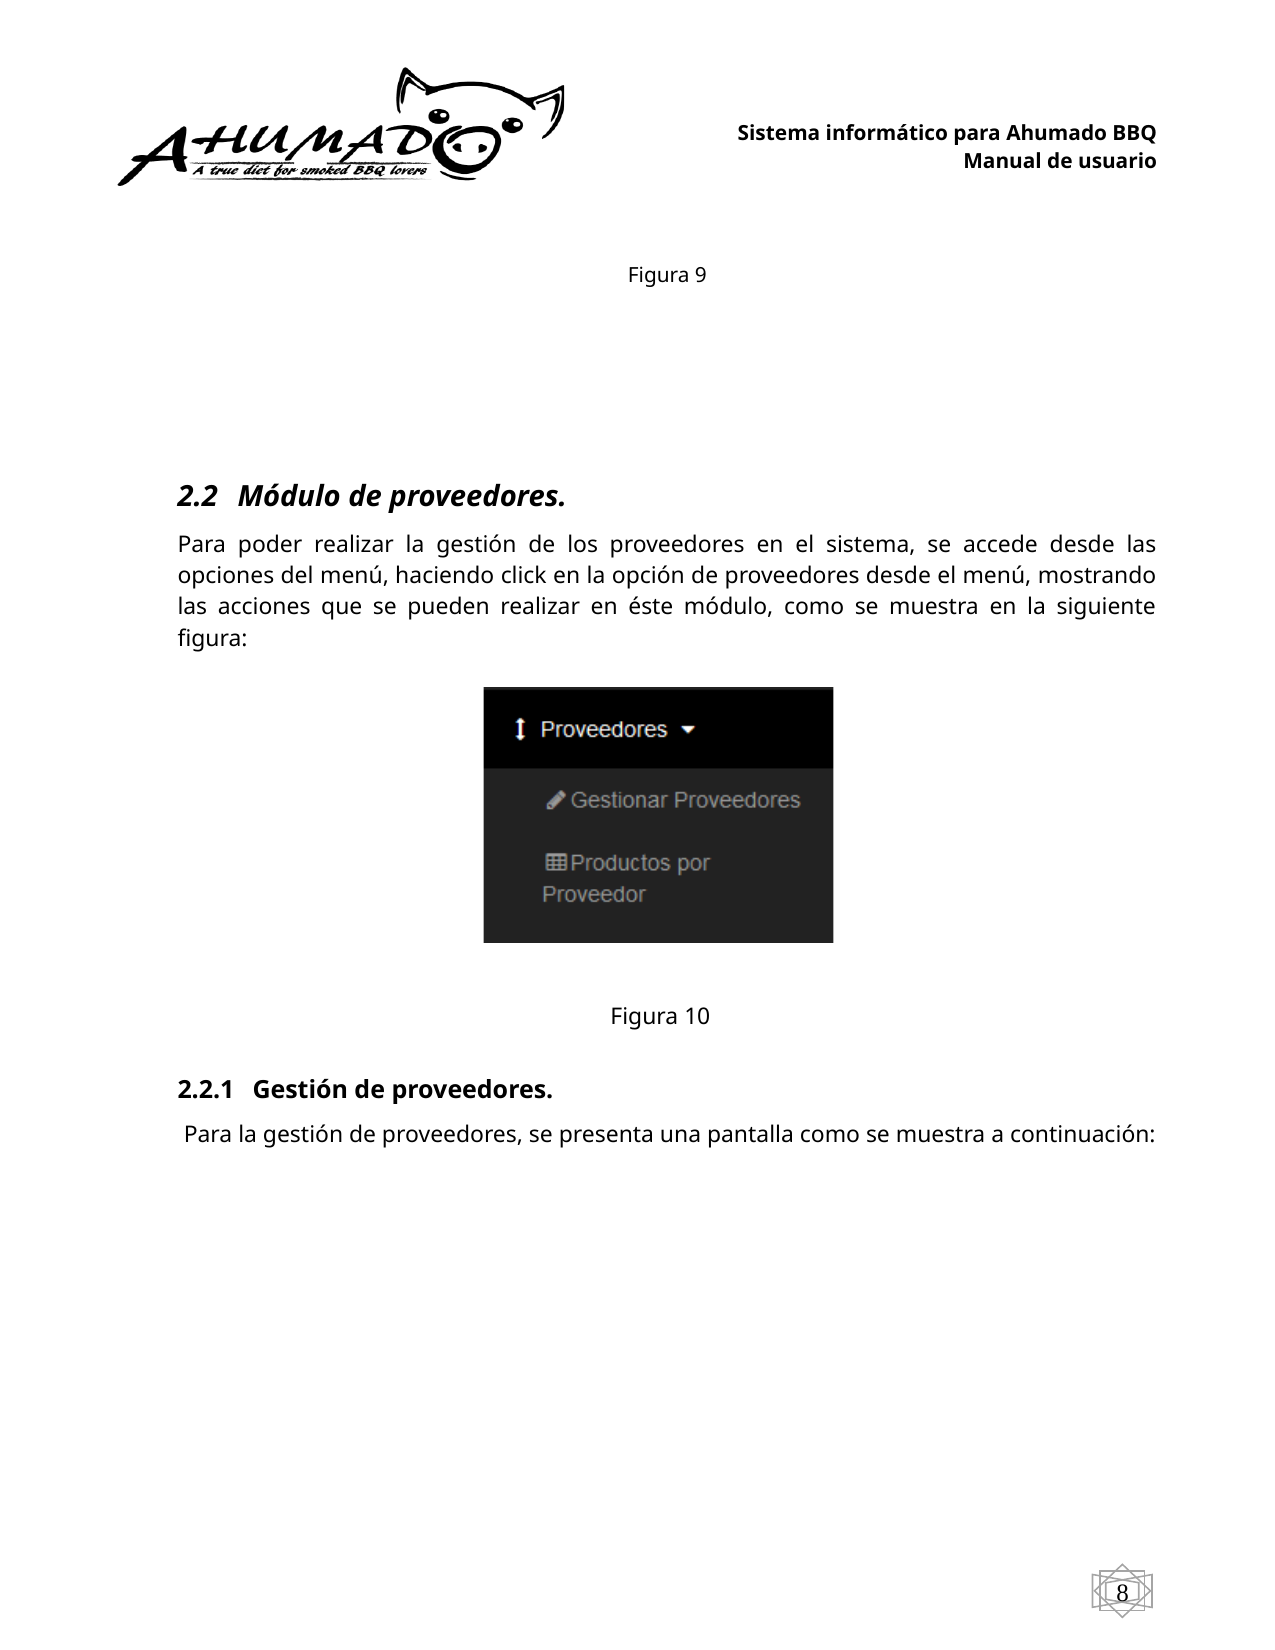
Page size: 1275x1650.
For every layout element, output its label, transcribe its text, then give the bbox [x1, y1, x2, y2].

subtitle Gestión de proveedores. [177, 1072, 1157, 1106]
text Para la gestión de proveedores, se presenta una pantalla como se muestra a continuación: [183, 1118, 1157, 1149]
subtitle Módulo de proveedores. [177, 476, 1157, 515]
text Para poder realizar la gestión de los proveedores en el sistema, se accede desde las opciones del menú, haciendo click en la opción de proveedores desde el menú, mostrando las acciones que se pueden realizar en éste módulo, como se muestra en la siguiente figura: [177, 528, 1157, 653]
picture [117, 67, 565, 186]
picture [483, 687, 834, 943]
